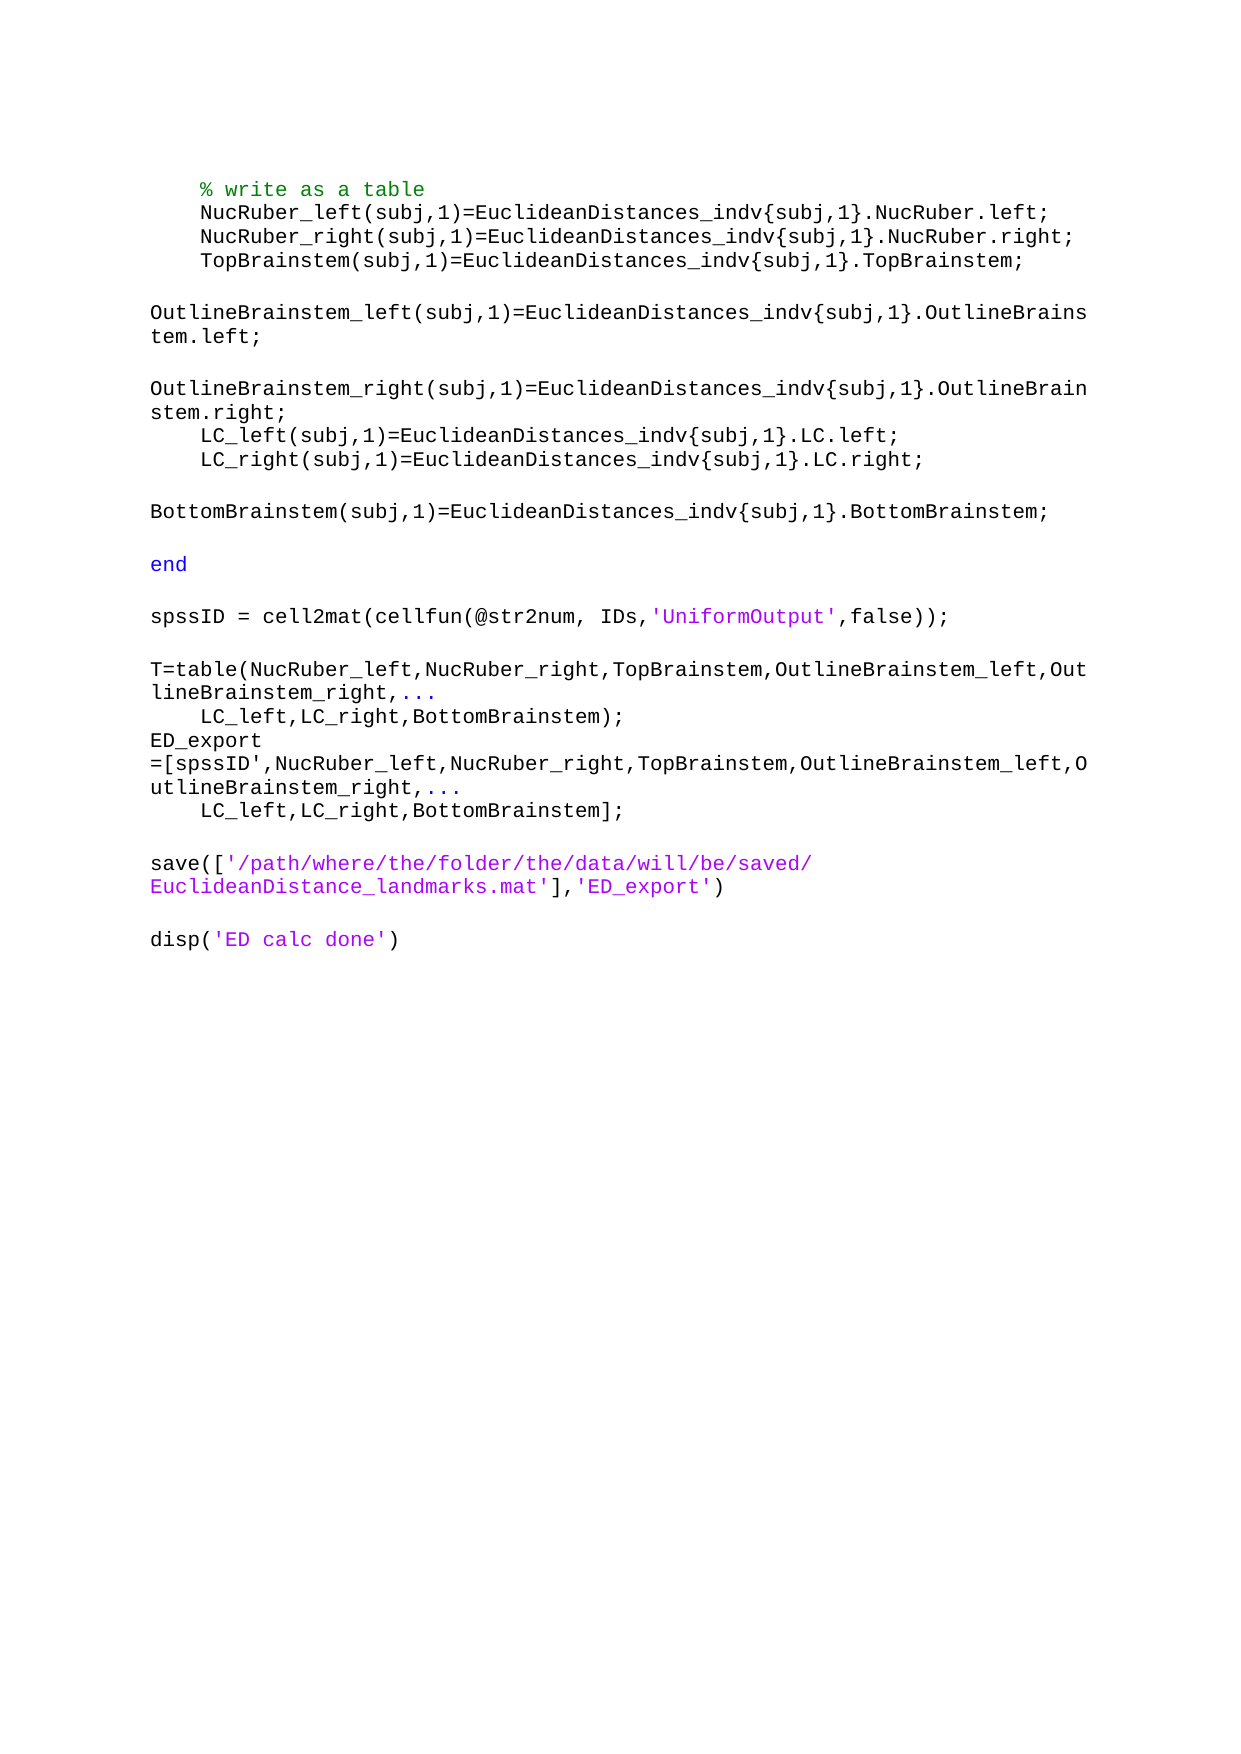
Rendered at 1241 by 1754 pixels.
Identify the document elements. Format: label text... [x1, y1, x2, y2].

text OutlineBrainstem_left(subj,1)=EuclideanDistances_indv{subj,1}.OutlineBrainstem.left; [150, 273, 1090, 349]
text OutlineBrainstem_right(subj,1)=EuclideanDistances_indv{subj,1}.OutlineBrainstem.right; [150, 349, 1090, 425]
text LC_right(subj,1)=EuclideanDistances_indv{subj,1}.LC.right; [150, 449, 1090, 473]
text save(['/path/where/the/folder/the/data/will/be/saved/EuclideanDistance_landmarks.mat'],'ED_export') [150, 853, 1090, 900]
text BottomBrainstem(subj,1)=EuclideanDistances_indv{subj,1}.BottomBrainstem; [150, 473, 1090, 525]
text ED_export =[spssID',NucRuber_left,NucRuber_right,TopBrainstem,OutlineBrainstem_left,OutlineBrainstem_right,... [150, 729, 1090, 801]
text TopBrainstem(subj,1)=EuclideanDistances_indv{subj,1}.TopBrainstem; [150, 250, 1090, 273]
text end [150, 554, 1090, 577]
text disp('ED calc done') [150, 929, 1090, 953]
text LC_left,LC_right,BottomBrainstem]; [150, 801, 1090, 824]
text % write as a table [150, 179, 1090, 202]
text spssID = cell2mat(cellfun(@str2num, IDs,'UniformOutput',false)); [150, 606, 1090, 630]
text LC_left,LC_right,BottomBrainstem); [150, 706, 1090, 729]
text LC_left(subj,1)=EuclideanDistances_indv{subj,1}.LC.left; [150, 425, 1090, 449]
text T=table(NucRuber_left,NucRuber_right,TopBrainstem,OutlineBrainstem_left,OutlineBrainstem_right,... [150, 659, 1090, 706]
text NucRuber_left(subj,1)=EuclideanDistances_indv{subj,1}.NucRuber.left; [150, 202, 1090, 226]
text NucRuber_right(subj,1)=EuclideanDistances_indv{subj,1}.NucRuber.right; [150, 226, 1090, 250]
